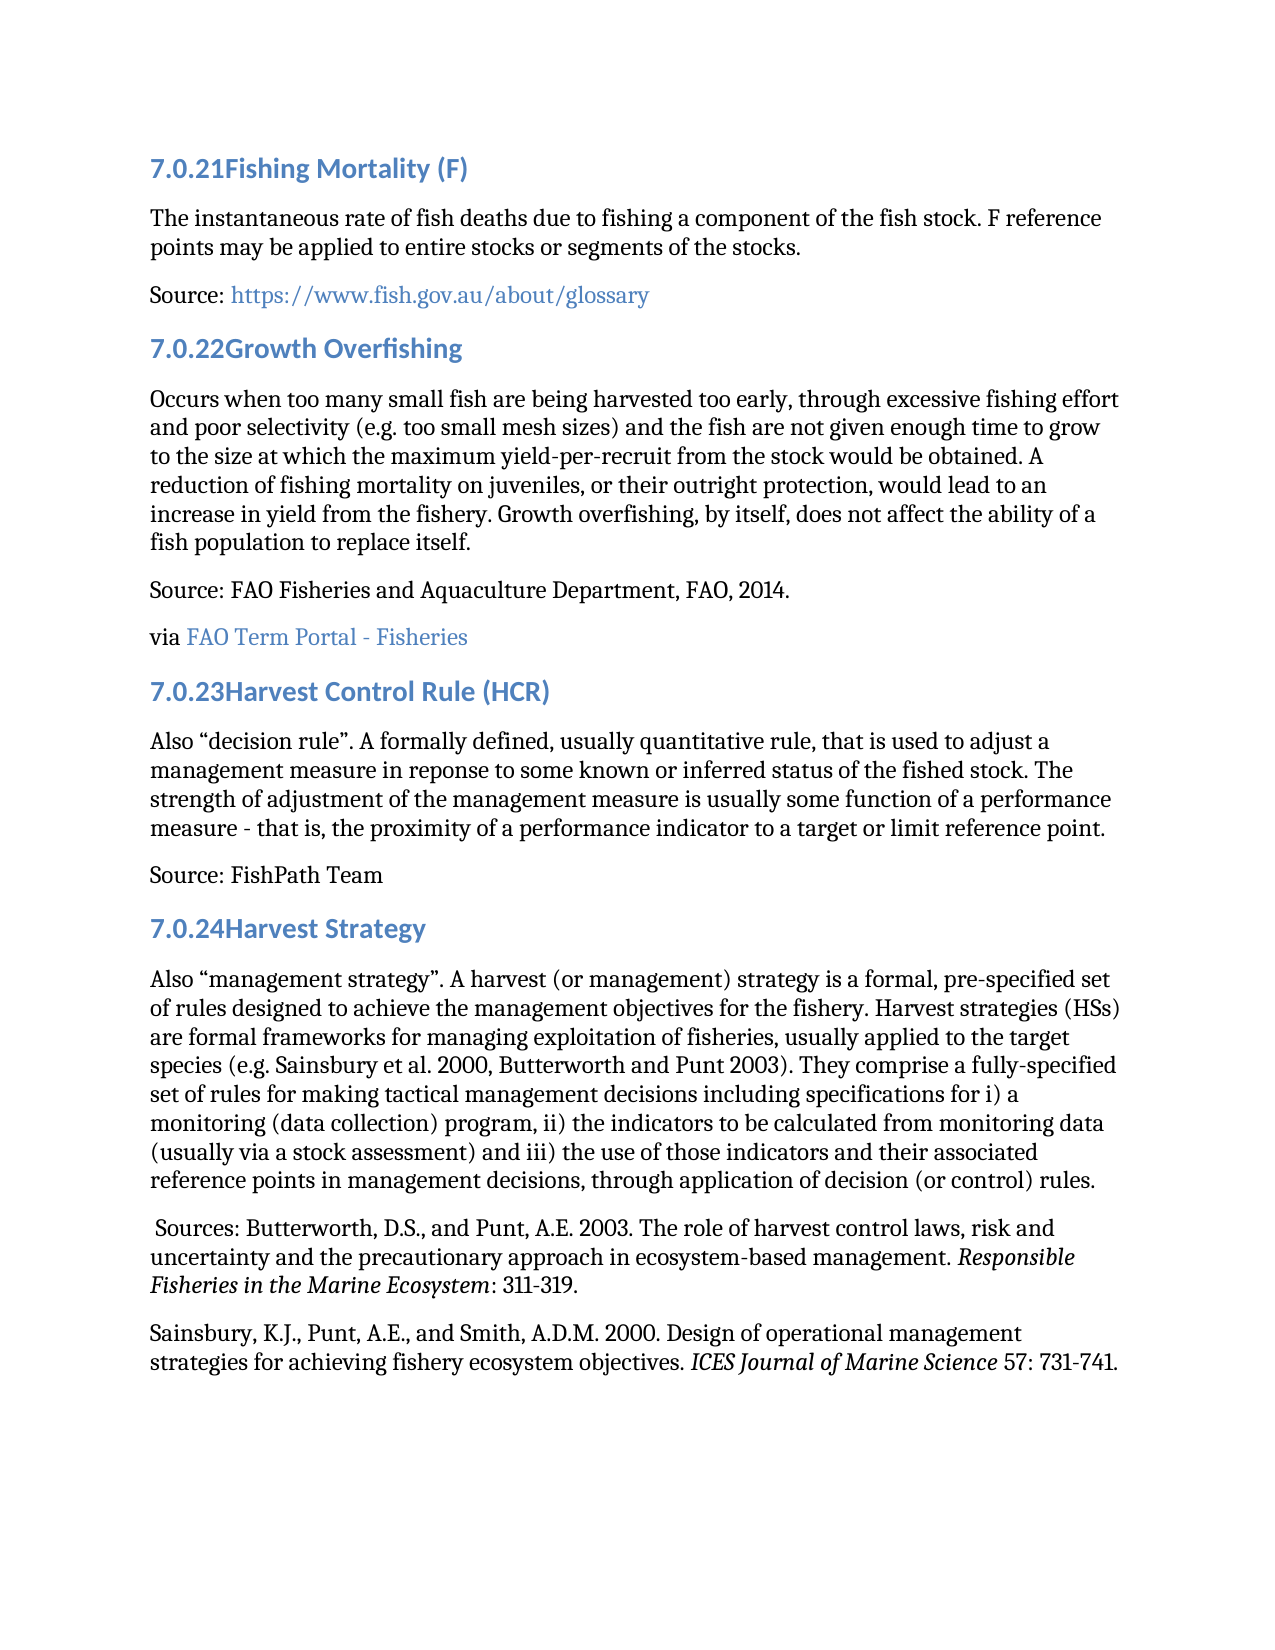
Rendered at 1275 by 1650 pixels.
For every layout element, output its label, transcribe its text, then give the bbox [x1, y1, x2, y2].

subtitle 7.0.22 Growth Overfishing [150, 330, 1125, 366]
text Source: FishPath Team [150, 861, 1125, 890]
text Also “decision rule”. A formally defined, usually quantitative rule, that is used to adjust a management measure in reponse to some known or inferred status of the fished stock. The strength of adjustment of the management measure is usually some function of a performance measure - that is, the proximity of a performance indicator to a target or limit reference point. [150, 727, 1125, 842]
subtitle 7.0.21 Fishing Mortality (F) [150, 150, 1125, 186]
text Sources: Butterworth, D.S., and Punt, A.E. 2003. The role of harvest control laws, risk and uncertainty and the precautionary approach in ecosystem-based management. Responsible Fisheries in the Marine Ecosystem: 311-319. [150, 1214, 1125, 1300]
text via FAO Term Portal - Fisheries [150, 623, 1125, 652]
text Source: https://www.fish.gov.au/about/glossary [150, 281, 1125, 309]
text Also “management strategy”. A harvest (or management) strategy is a formal, pre-specified set of rules designed to achieve the management objectives for the fishery. Harvest strategies (HSs) are formal frameworks for managing exploitation of fisheries, usually applied to the target species (e.g. Sainsbury et al. 2000, Butterworth and Punt 2003). They comprise a fully-specified set of rules for making tactical management decisions including specifications for i) a monitoring (data collection) program, ii) the indicators to be calculated from monitoring data (usually via a stock assessment) and iii) the use of those indicators and their associated reference points in management decisions, through application of decision (or control) rules. [150, 965, 1125, 1195]
text Occurs when too many small fish are being harvested too early, through excessive fishing effort and poor selectivity (e.g. too small mesh sizes) and the fish are not given enough time to grow to the size at which the maximum yield-per-recruit from the stock would be obtained. A reduction of fishing mortality on juveniles, or their outright protection, would lead to an increase in yield from the fishery. Growth overfishing, by itself, does not affect the ability of a fish population to replace itself. [150, 384, 1125, 557]
text Sainsbury, K.J., Punt, A.E., and Smith, A.D.M. 2000. Design of operational management strategies for achieving fishery ecosystem objectives. ICES Journal of Marine Science 57: 731-741. [150, 1319, 1125, 1376]
subtitle 7.0.24 Harvest Strategy [150, 911, 1125, 946]
text The instantaneous rate of fish deaths due to fishing a component of the fish stock. F reference points may be applied to entire stocks or segments of the stocks. [150, 204, 1125, 262]
text Source: FAO Fisheries and Aquaculture Department, FAO, 2014. [150, 576, 1125, 604]
subtitle 7.0.23 Harvest Control Rule (HCR) [150, 673, 1125, 708]
